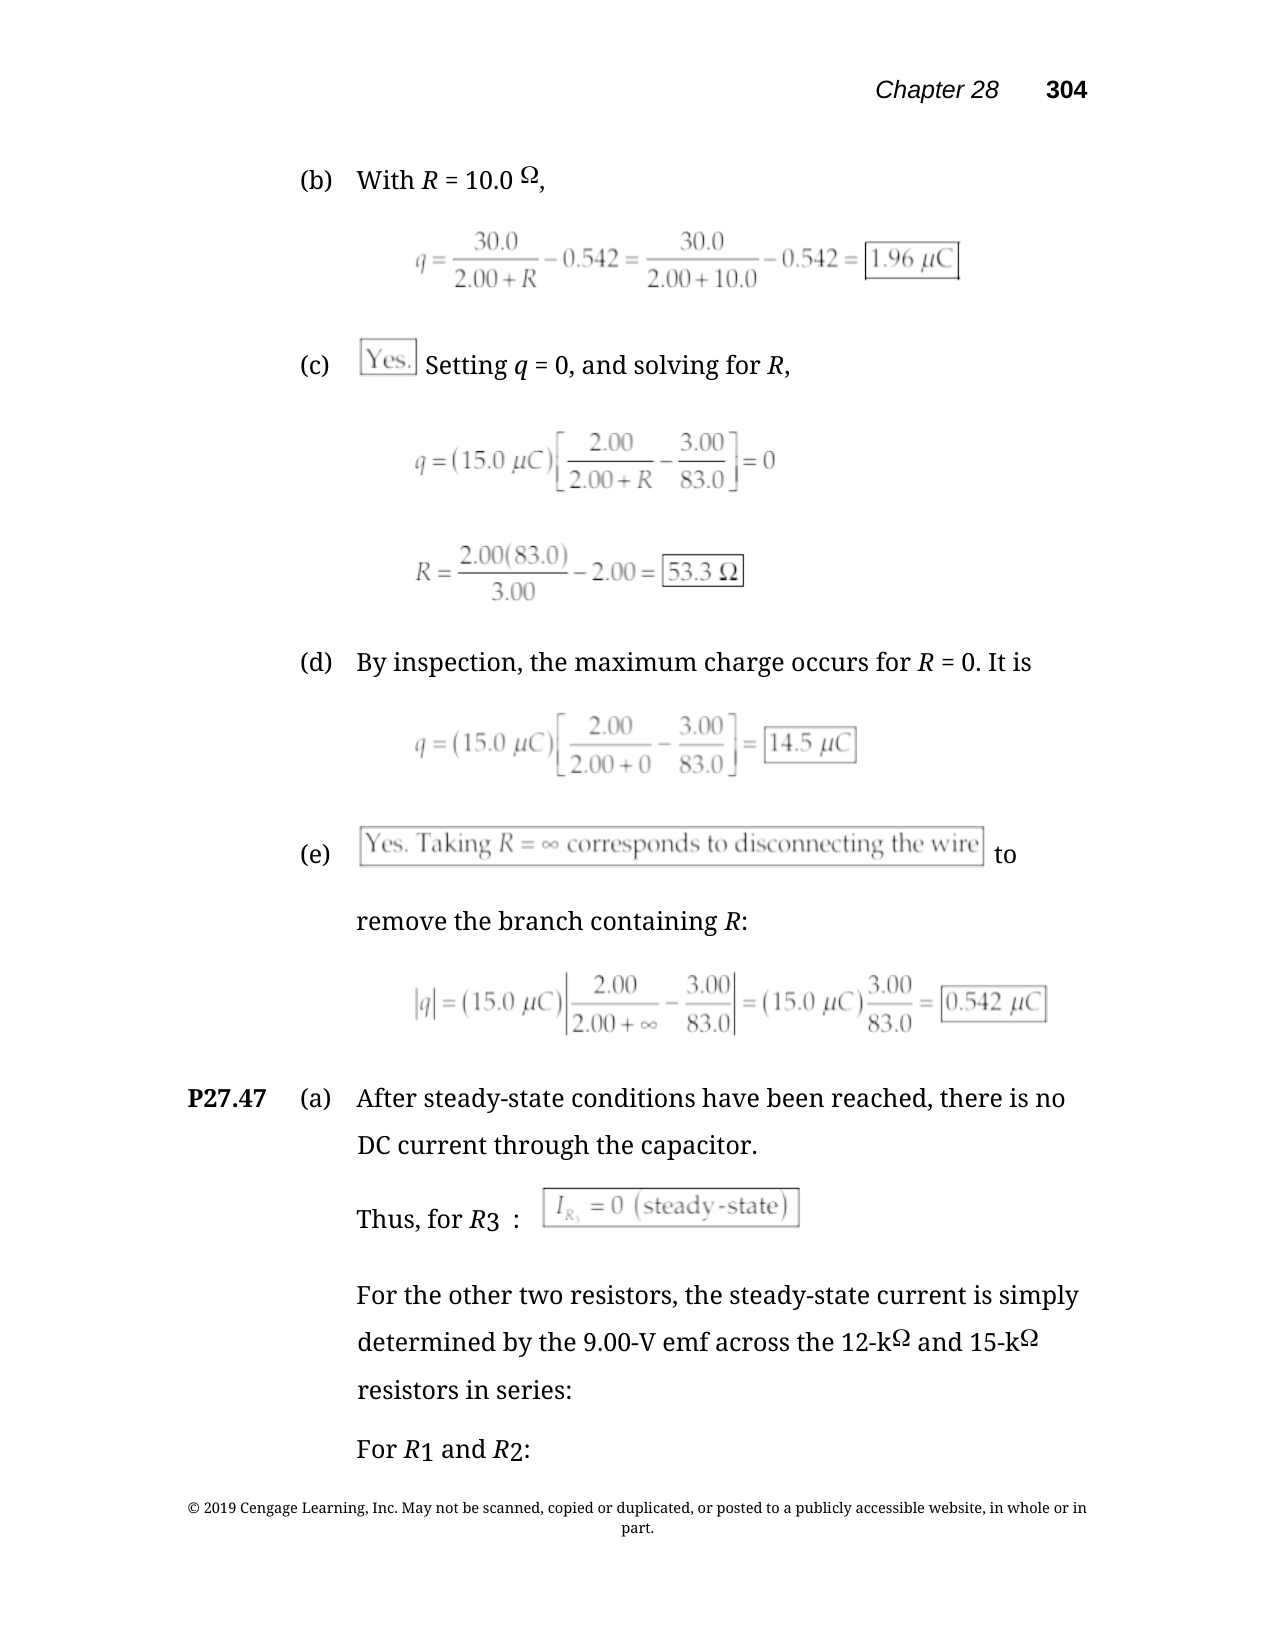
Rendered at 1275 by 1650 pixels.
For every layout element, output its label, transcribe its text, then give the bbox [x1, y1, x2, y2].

text For the other two resistors, the steady-state current is simply determined by the 9.00-V emf across the 12-k and 15-k resistors in series: [187, 1277, 1087, 1407]
text (d) By inspection, the maximum charge occurs for R = 0. It is [187, 645, 1087, 679]
text (b) With R = 10.0 , [187, 162, 1087, 197]
text (e) to remove the branch containing R: [187, 821, 1087, 938]
text (c) Setting q = 0, and solving for R, [187, 333, 1087, 396]
text For R1 and R2: [187, 1428, 1087, 1468]
text Thus, for R3 : [187, 1184, 1087, 1253]
text P27.47 (a) After steady-state conditions have been reached, there is no DC current through the capacitor. [187, 1080, 1087, 1162]
